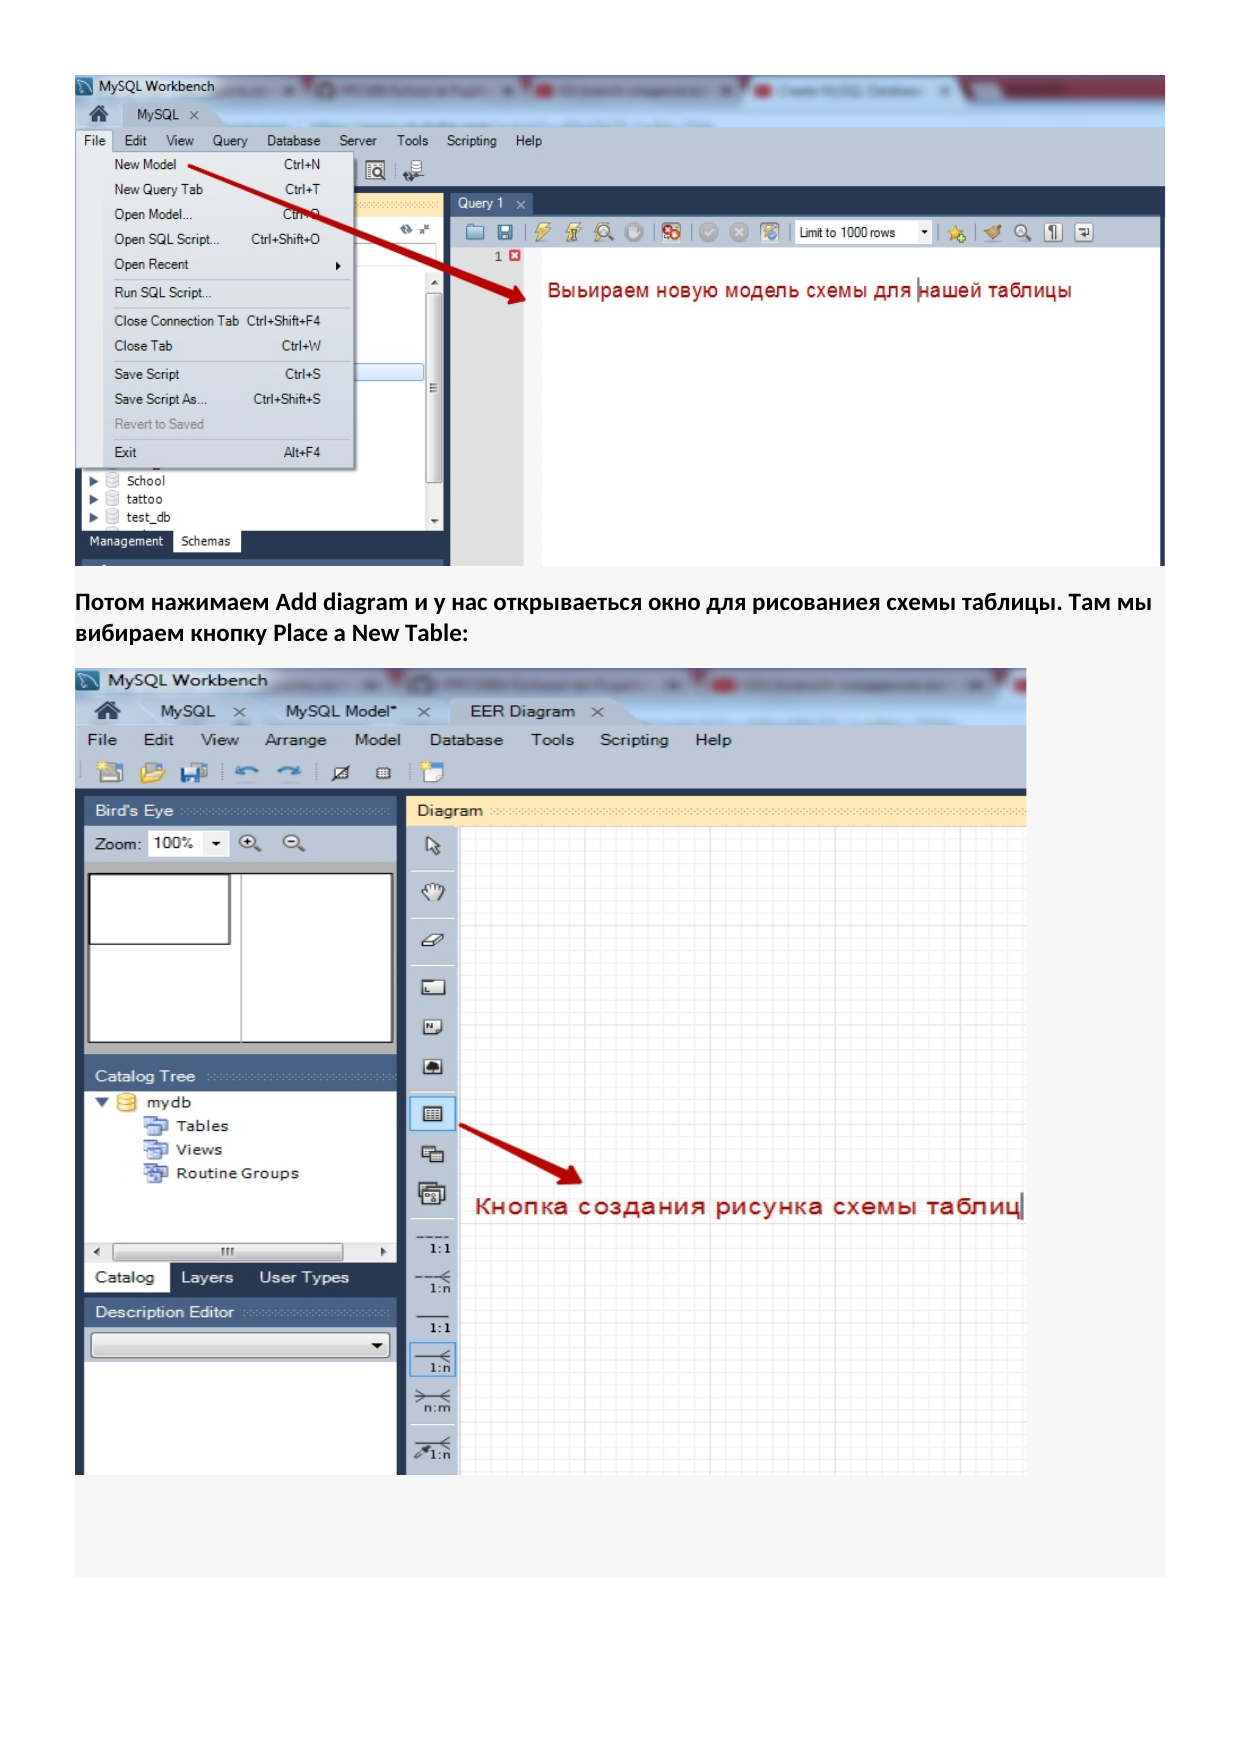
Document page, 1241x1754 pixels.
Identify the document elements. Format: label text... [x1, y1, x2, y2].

picture [75, 668, 1027, 1475]
picture [75, 75, 1166, 566]
text Потом нажимаем Add diagram и у нас открываеться окно для рисованиея схемы таблицы. Там мы вибираем кнопку Place a New Table: [75, 586, 1165, 647]
